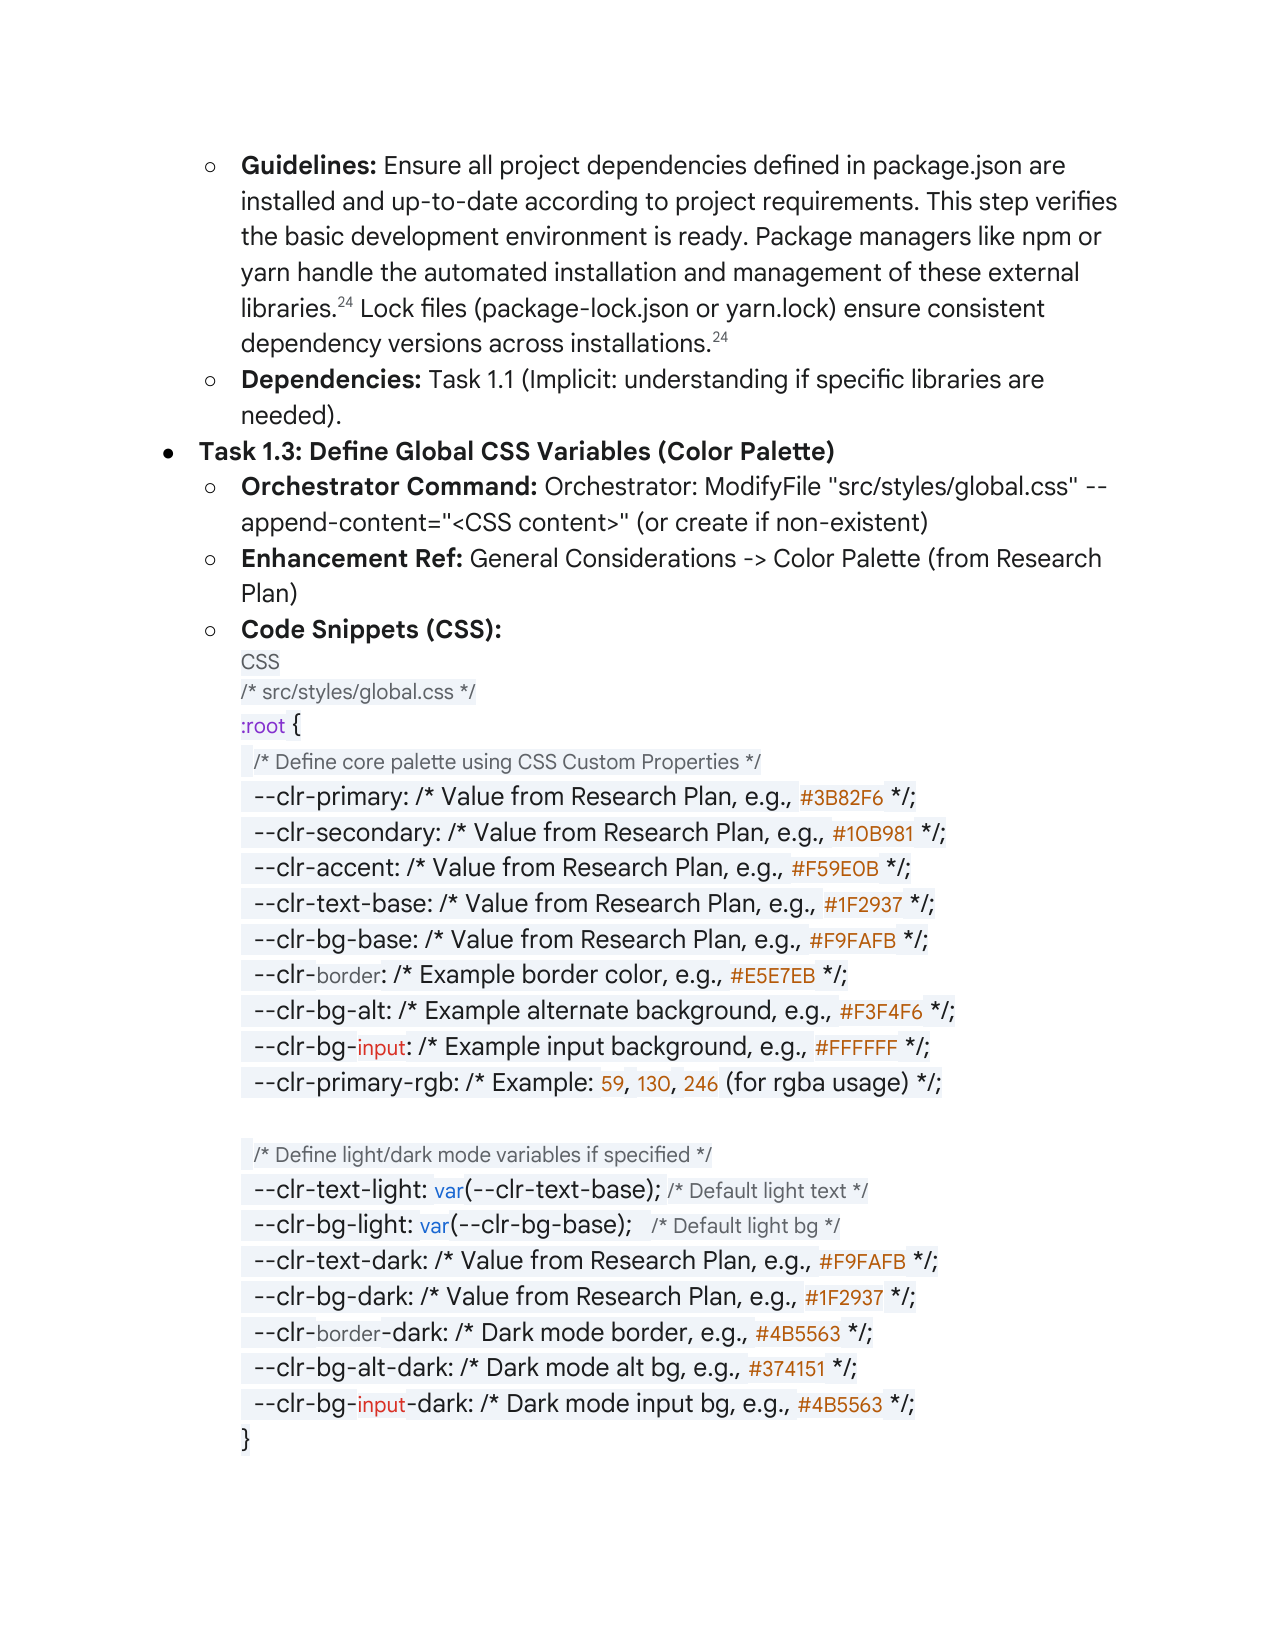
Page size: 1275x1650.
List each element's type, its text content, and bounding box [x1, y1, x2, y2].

list Task 1.3: Define Global CSS Variables (Color Palette) [161, 436, 1125, 467]
list Enhancement Ref: General Considerations -> Color Palette (from Research Plan) [203, 543, 1125, 610]
list Guidelines: Ensure all project dependencies defined in package.json are installed and up-to-date according to project requirements. This step verifies the basic development environment is ready. Package managers like npm or yarn handle the automated installation and management of these external libraries.24 Lock files (package-lock.json or yarn.lock) ensure consistent dependency versions across installations.24 [203, 150, 1125, 360]
list Dependencies: Task 1.1 (Implicit: understanding if specific libraries are needed). [203, 364, 1125, 431]
list Orchestrator Command: Orchestrator: ModifyFile "src/styles/global.css" --append-content="<CSS content>" (or create if non-existent) [203, 472, 1125, 539]
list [203, 614, 1125, 1491]
